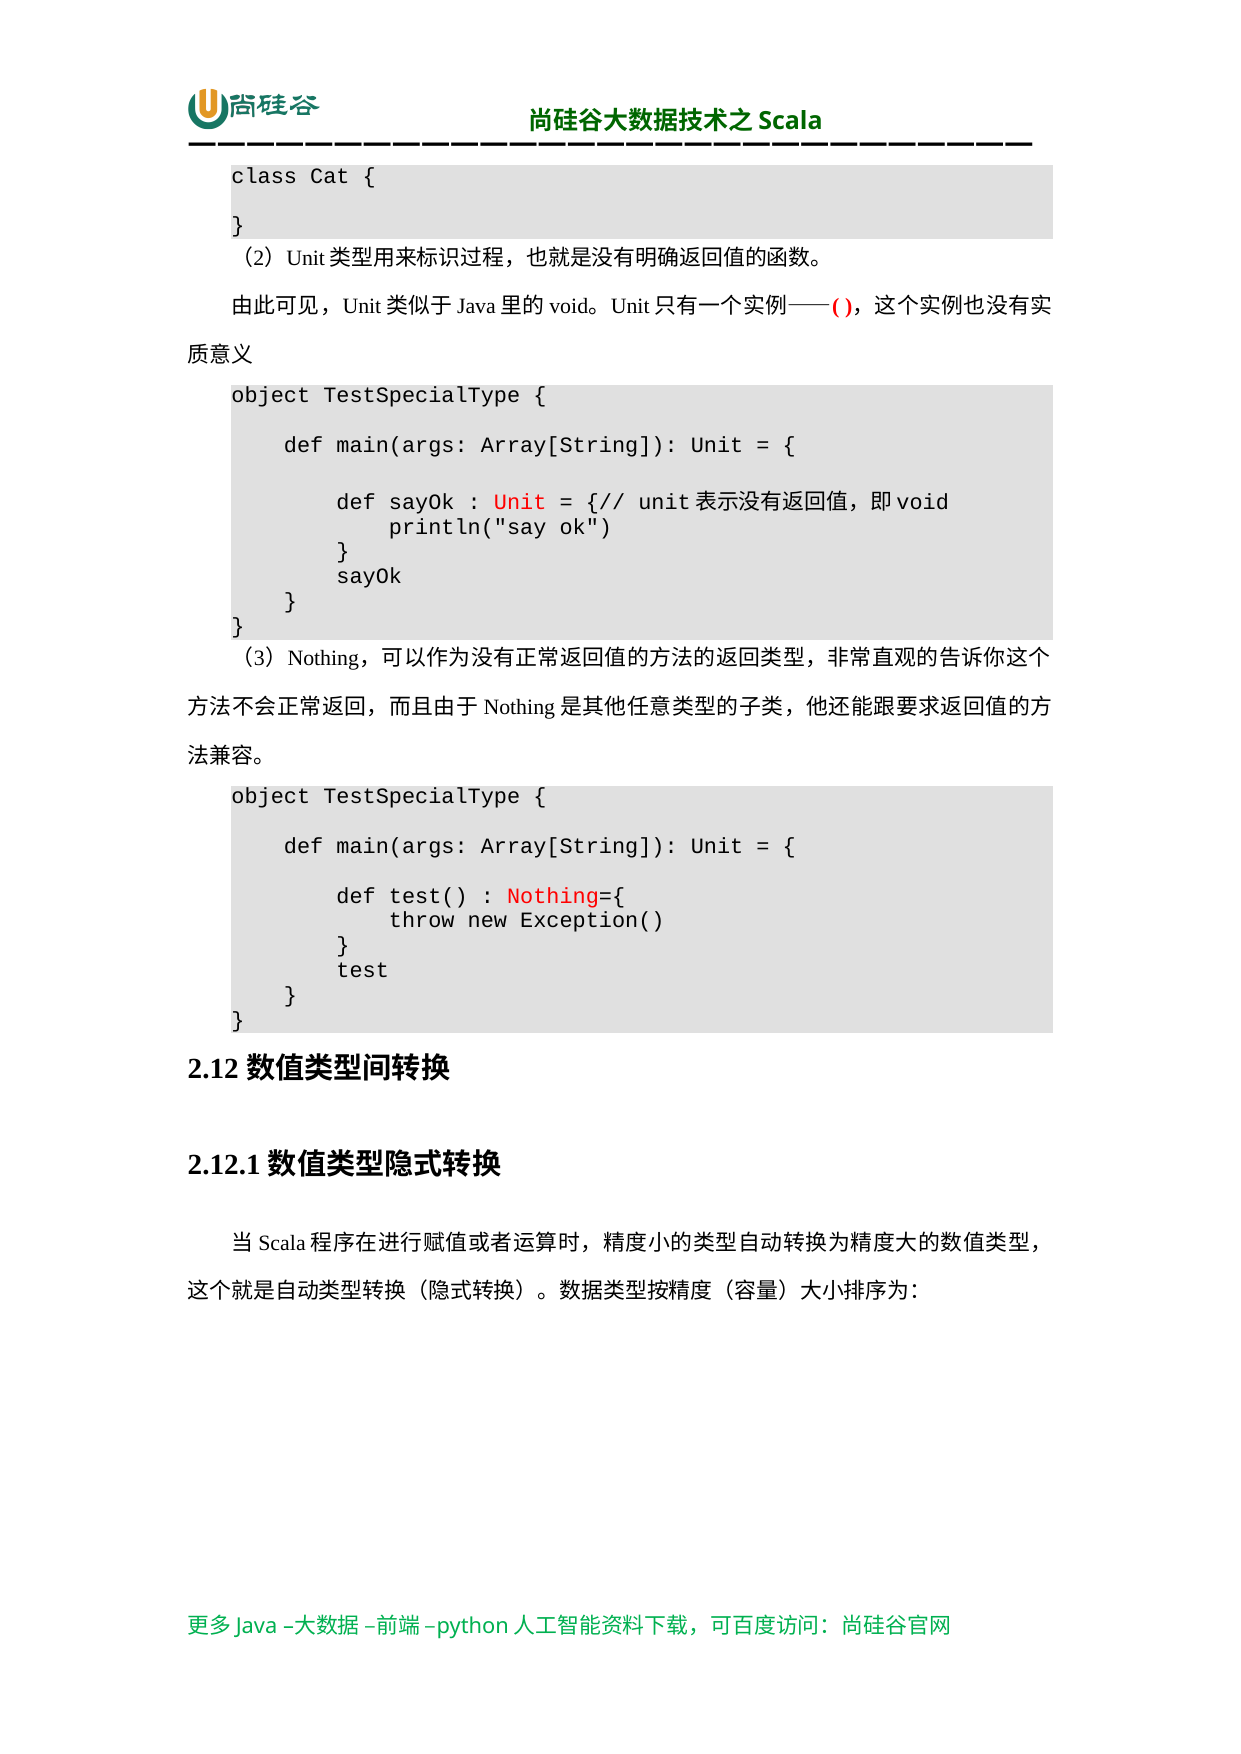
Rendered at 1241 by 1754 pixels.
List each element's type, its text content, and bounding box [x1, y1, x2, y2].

text } [231, 984, 1053, 1009]
text （2）Unit类型用来标识过程，也就是没有明确返回值的函数。 [187, 239, 1053, 272]
text test [231, 959, 1053, 984]
text throw new Exception() [231, 909, 1053, 934]
text sayOk [231, 565, 1053, 590]
text 由此可见，Unit类似于Java里的void。Unit只有一个实例——( )，这个实例也没有实质意义 [187, 288, 1053, 369]
text } [231, 541, 1053, 565]
subtitle 2.12 数值类型间转换 [187, 1033, 1053, 1098]
text object TestSpecialType { [231, 786, 1053, 810]
text class Cat { [231, 165, 1053, 190]
text } [231, 934, 1053, 959]
text println("say ok") [231, 516, 1053, 541]
text def main(args: Array[String]): Unit = { [231, 434, 1053, 459]
text 当Scala程序在进行赋值或者运算时，精度小的类型自动转换为精度大的数值类型，这个就是自动类型转换（隐式转换）。数据类型按精度（容量）大小排序为： [187, 1224, 1053, 1306]
text } [231, 214, 1053, 239]
subtitle 2.12.1 数值类型隐式转换 [187, 1129, 1053, 1194]
text } [231, 590, 1053, 615]
text def main(args: Array[String]): Unit = { [231, 835, 1053, 860]
text （3）Nothing，可以作为没有正常返回值的方法的返回类型，非常直观的告诉你这个方法不会正常返回，而且由于Nothing是其他任意类型的子类，他还能跟要求返回值的方法兼容。 [187, 640, 1053, 770]
text def test() : Nothing={ [231, 885, 1053, 909]
text object TestSpecialType { [231, 385, 1053, 409]
text } [231, 1009, 1053, 1033]
picture [187, 88, 321, 130]
text } [231, 615, 1053, 640]
text def sayOk : Unit = {// unit表示没有返回值，即void [231, 484, 1053, 516]
